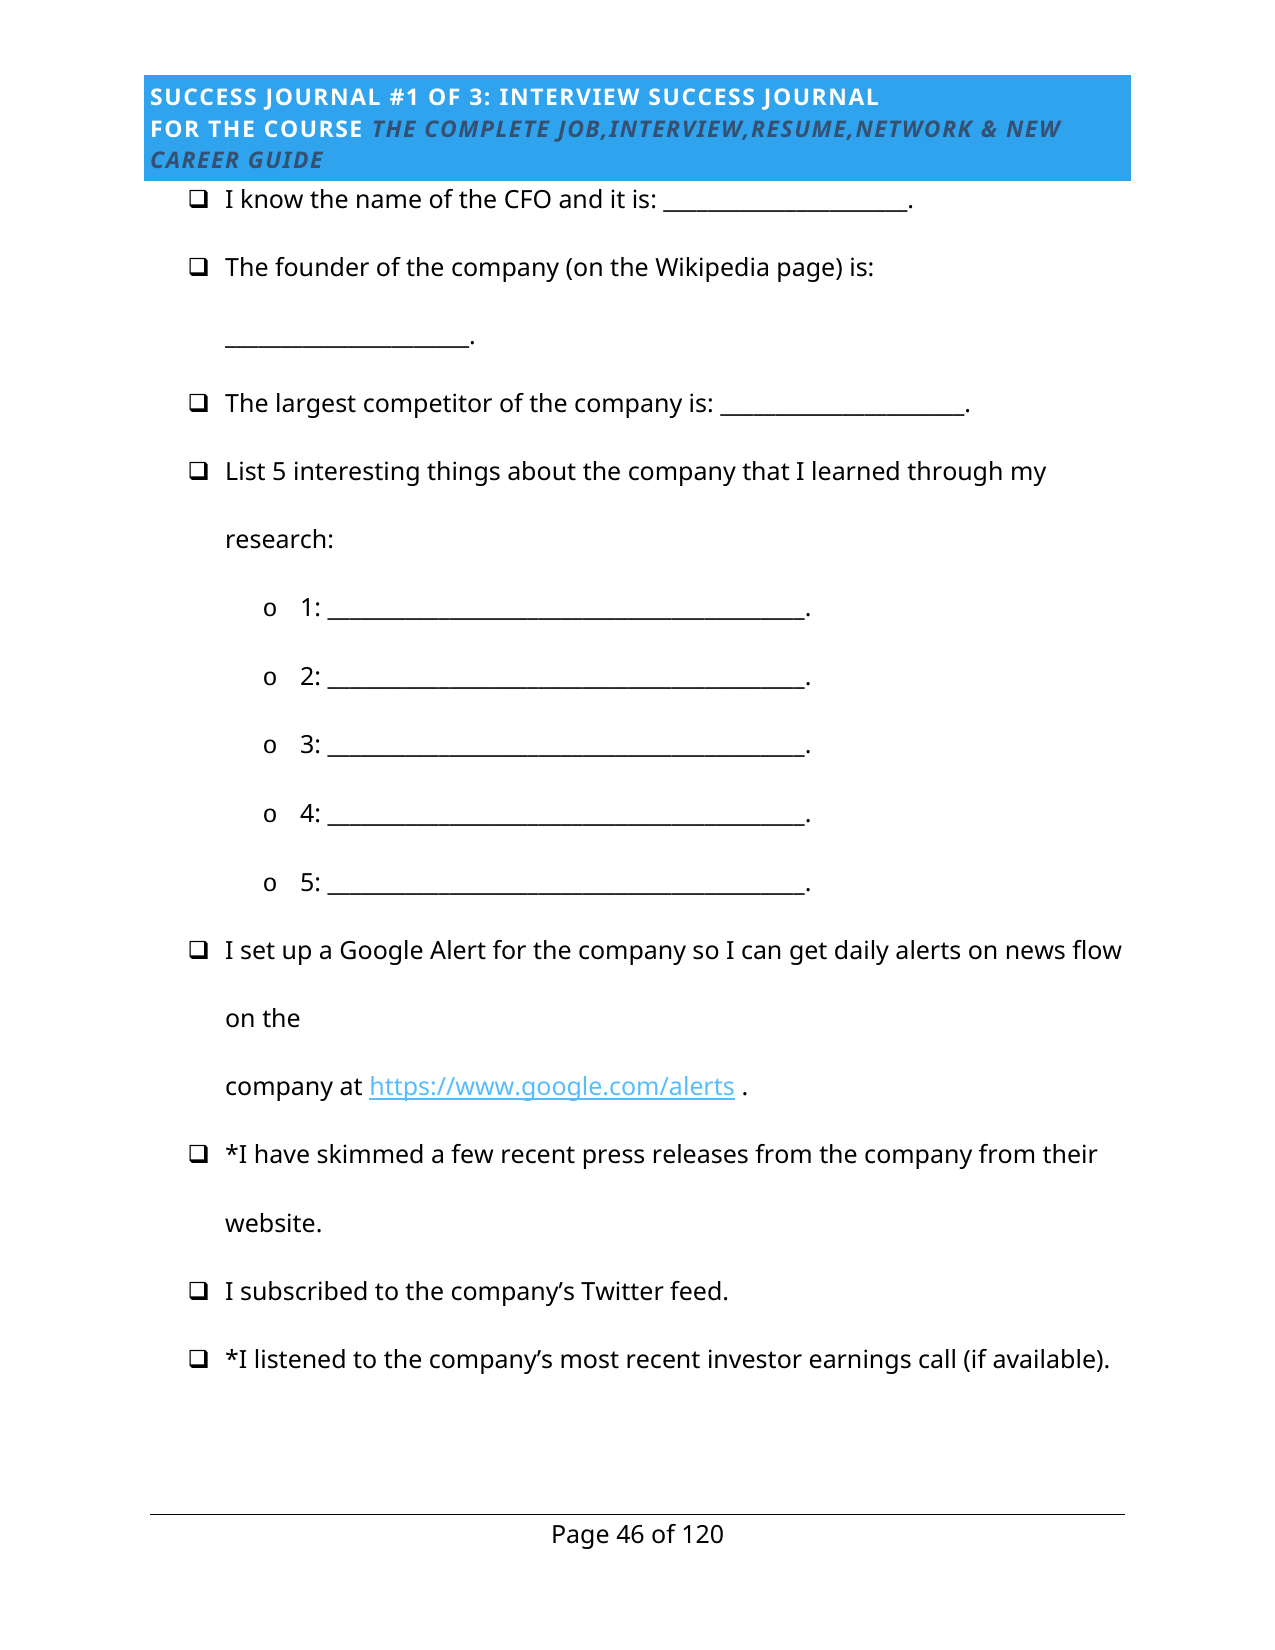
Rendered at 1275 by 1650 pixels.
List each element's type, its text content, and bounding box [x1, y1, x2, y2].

list 5: ___________________________________________. [262, 864, 1125, 898]
list I know the name of the CFO and it is: ______________________. [187, 181, 1125, 215]
list 2: ___________________________________________. [262, 658, 1125, 693]
list List 5 interesting things about the company that I learned through my research: [187, 454, 1125, 556]
list The founder of the company (on the Wikipedia page) is: ______________________. [187, 249, 1125, 352]
list 1: ___________________________________________. [262, 590, 1125, 624]
list I set up a Google Alert for the company so I can get daily alerts on news flow on the company at https://www.google.com/alerts . [187, 933, 1125, 1103]
list *I have skimmed a few recent press releases from the company from their website. [187, 1137, 1125, 1239]
list I subscribed to the company’s Twitter feed. [187, 1273, 1125, 1307]
list 3: ___________________________________________. [262, 727, 1125, 761]
list The largest competitor of the company is: ______________________. [187, 386, 1125, 420]
list *I listened to the company’s most recent investor earnings call (if available). [187, 1341, 1125, 1376]
list 4: ___________________________________________. [262, 796, 1125, 830]
